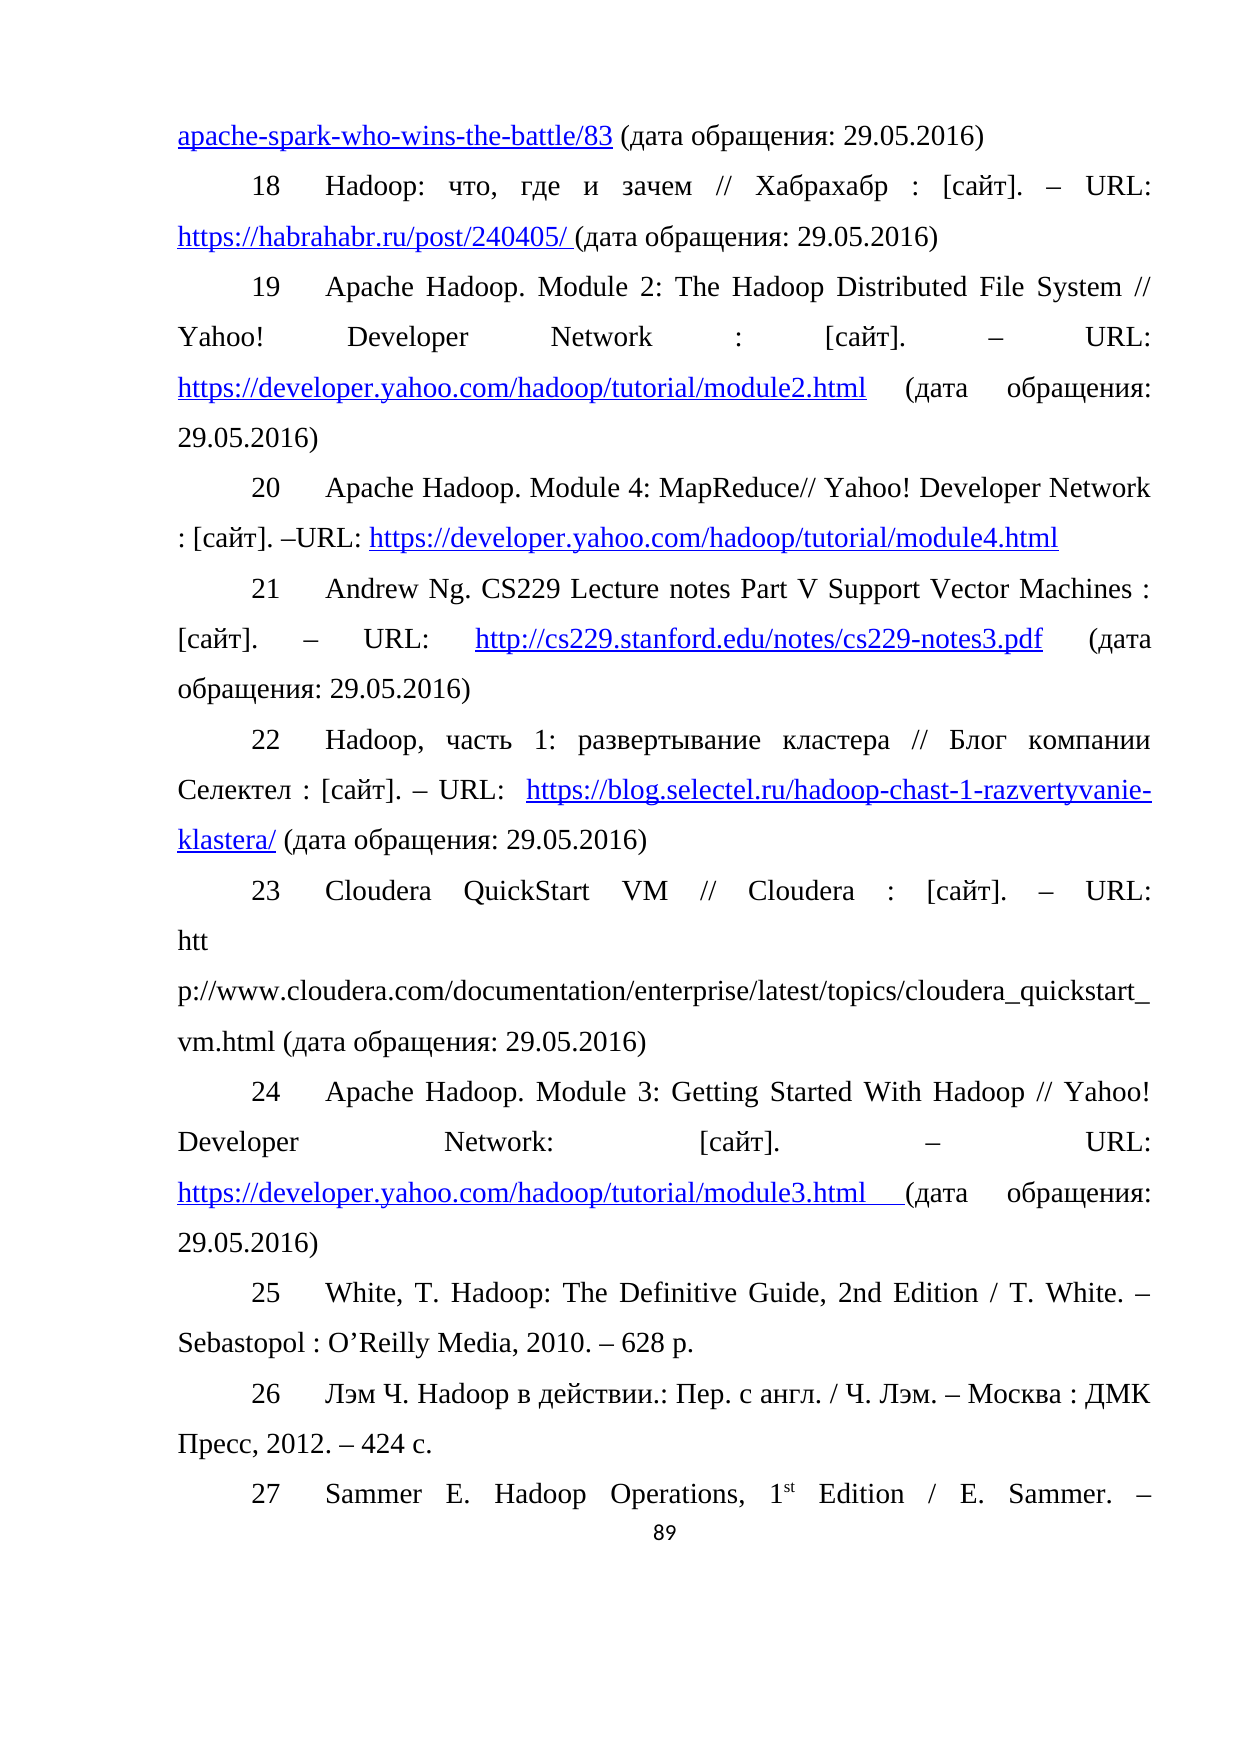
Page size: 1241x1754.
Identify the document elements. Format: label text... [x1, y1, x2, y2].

text Andrew Ng. CS229 Lecture notes Part V Support Vector Machines : [сайт]. – URL: http://cs229.stanford.edu/notes/cs229-notes3.pdf (дата обращения: 29.05.2016) [177, 571, 1152, 705]
text Cloudera QuickStart VM // Cloudera : [сайт]. – URL: http://www.cloudera.com/documentation/enterprise/latest/topics/cloudera_quickstart_vm.html (дата обращения: 29.05.2016) [177, 873, 1152, 1057]
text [177, 1477, 1152, 1510]
text Hadoop, часть 1: развертывание кластера // Блог компании Селектел : [сайт]. – URL: https://blog.selectel.ru/hadoop-chast-1-razvertyvanie-klastera/ (дата обращения: 29.05.2016) [177, 722, 1152, 856]
text Apache Hadoop. Module 3: Getting Started With Hadoop // Yahoo! Developer Network: [сайт]. – URL: https://developer.yahoo.com/hadoop/tutorial/module3.html (дата обращения: 29.05.2016) [177, 1074, 1152, 1258]
text Лэм Ч. Hadoop в действии.: Пер. с англ. / Ч. Лэм. – Москва : ДМК Пресс, 2012. – 424 с. [177, 1376, 1152, 1460]
text Hadoop: что, где и зачем // Хабрахабр : [сайт]. – URL: https://habrahabr.ru/post/240405/ (дата обращения: 29.05.2016) [177, 168, 1152, 252]
text White, T. Hadoop: The Definitive Guide, 2nd Edition / T. White. – Sebastopol : O’Reilly Media, 2010. – 628 p. [177, 1275, 1152, 1359]
text Apache Hadoop. Module 4: MapReduce// Yahoo! Developer Network : [сайт]. –URL: https://developer.yahoo.com/hadoop/tutorial/module4.html [177, 470, 1152, 554]
text Apache Hadoop. Module 2: The Hadoop Distributed File System // Yahoo! Developer Network : [сайт]. – URL: https://developer.yahoo.com/hadoop/tutorial/module2.html (дата обращения: 29.05.2016) [177, 269, 1152, 453]
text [177, 118, 1152, 152]
